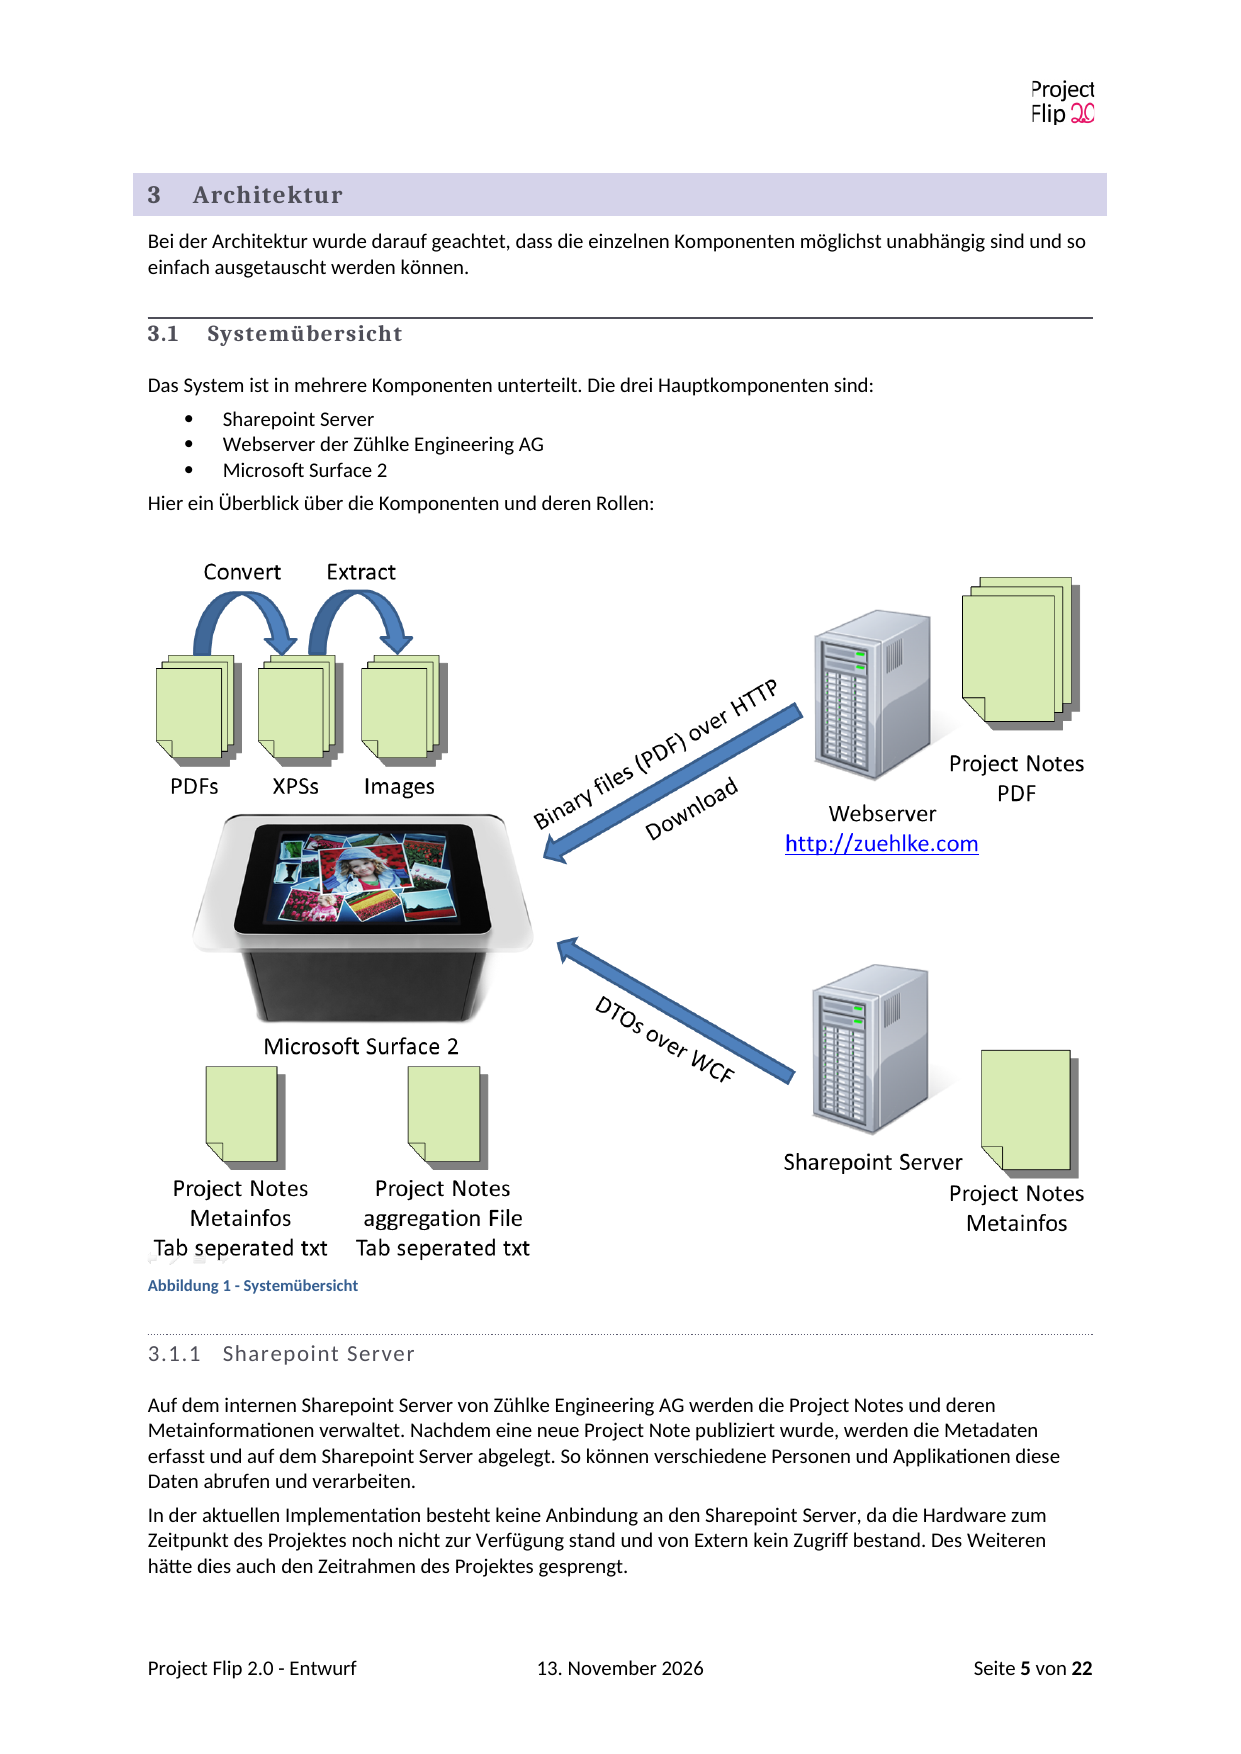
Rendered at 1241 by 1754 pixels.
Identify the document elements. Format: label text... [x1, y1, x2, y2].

text Das System ist in mehrere Komponenten unterteilt. Die drei Hauptkomponenten sind: [148, 372, 1093, 398]
picture [1081, 79, 1097, 124]
list Webserver der Zühlke Engineering AG [185, 431, 1093, 457]
list Microsoft Surface 2 [185, 457, 1093, 482]
subtitle Architektur [139, 179, 1101, 210]
list Sharepoint Server [185, 406, 1093, 431]
text In der aktuellen Implementation besteht keine Anbindung an den Sharepoint Server, da die Hardware zum Zeitpunkt des Projektes noch nicht zur Verfügung stand und von Extern kein Zugriff bestand. Des Weiteren hätte dies auch den Zeitrahmen des Projektes gesprengt. [148, 1502, 1093, 1578]
text Abbildung 1 - Systemübersicht [148, 1276, 1093, 1296]
subtitle Systemübersicht [148, 319, 1093, 347]
subtitle Sharepoint Server [148, 1333, 1093, 1367]
text Auf dem internen Sharepoint Server von Zühlke Engineering AG werden die Project Notes und deren Metainformationen verwaltet. Nachdem eine neue Project Note publiziert wurde, werden die Metadaten erfasst und auf dem Sharepoint Server abgelegt. So können verschiedene Personen und Applikationen diese Daten abrufen und verarbeiten. [148, 1392, 1093, 1494]
text Hier ein Überblick über die Komponenten und deren Rollen: [148, 491, 1093, 516]
text Bei der Architektur wurde darauf geachtet, dass die einzelnen Komponenten möglichst unabhängig sind und so einfach ausgetauscht werden können. [148, 228, 1093, 279]
picture [147, 558, 1093, 1268]
